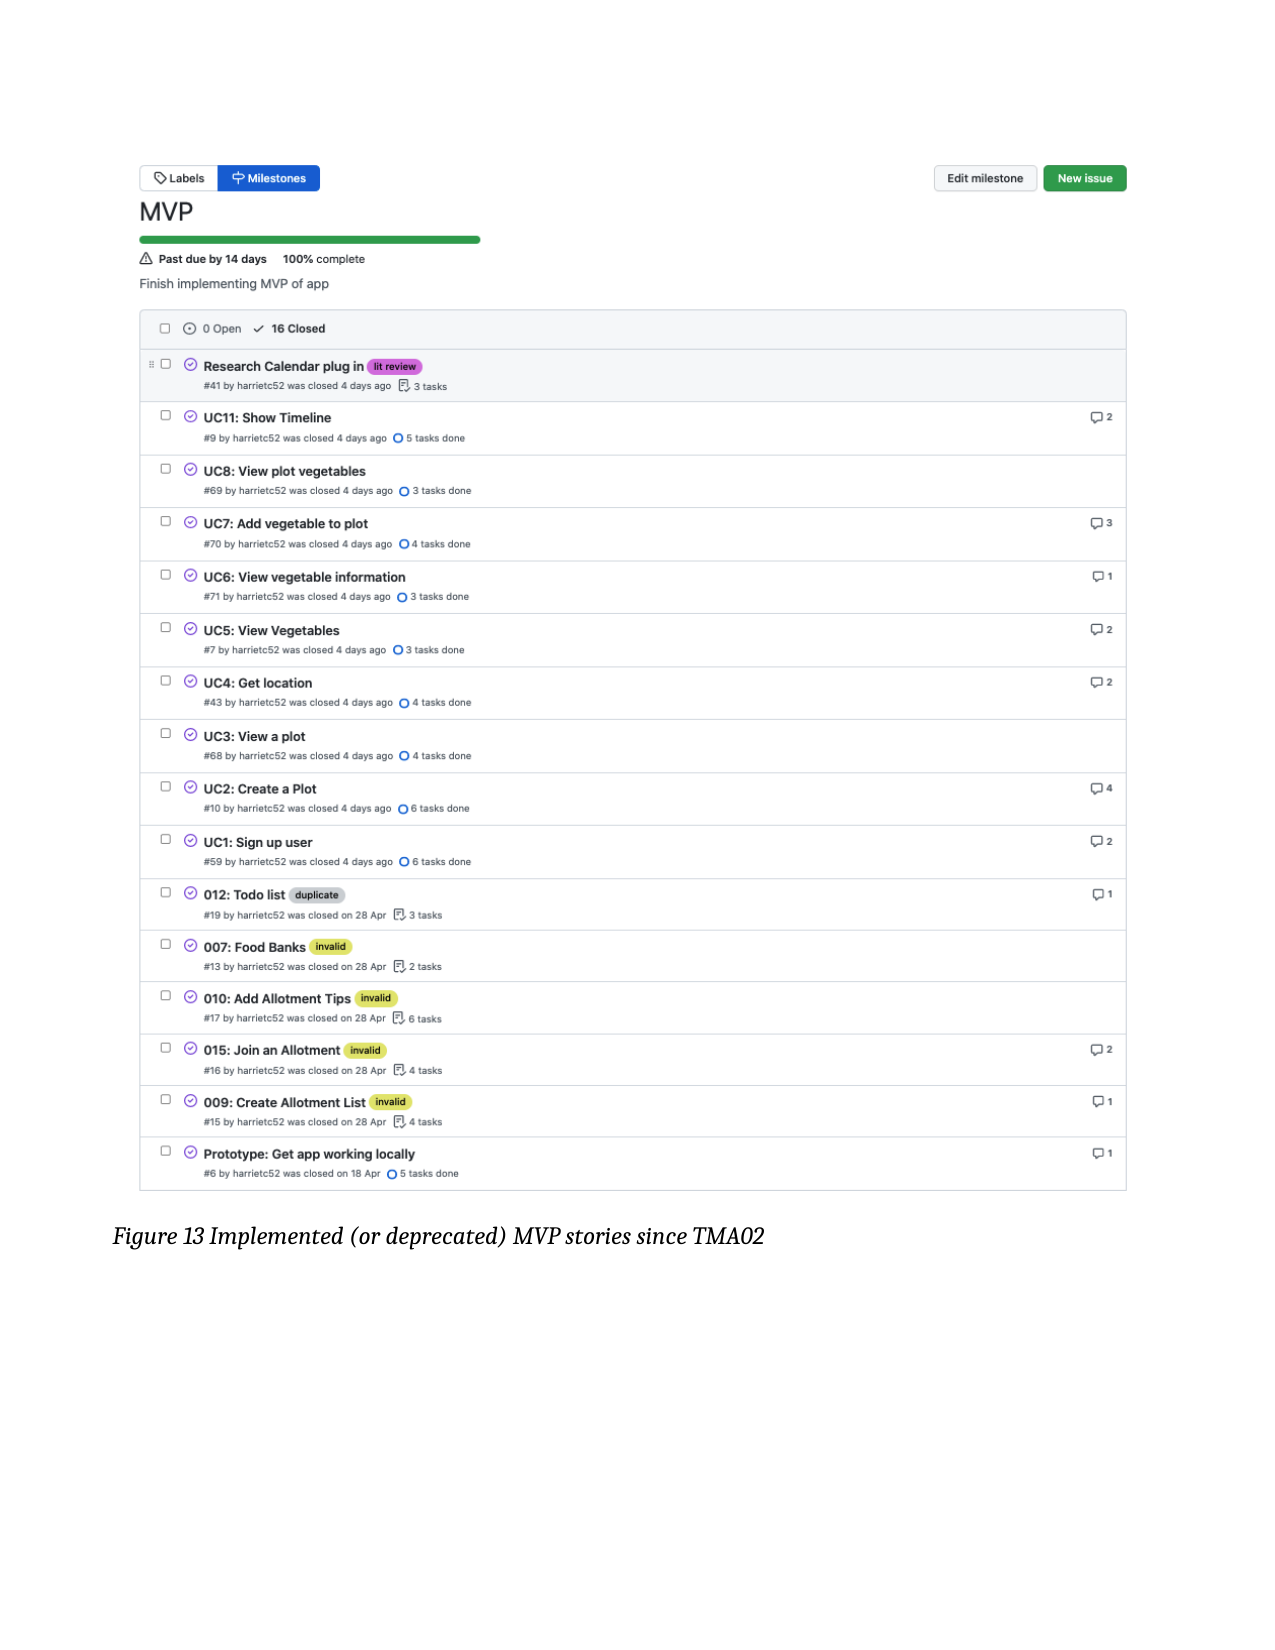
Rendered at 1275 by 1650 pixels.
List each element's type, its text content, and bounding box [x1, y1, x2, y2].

text Figure 13 Implemented (or deprecated) MVP stories since TMA02 [112, 1222, 1162, 1251]
picture [112, 150, 1143, 1202]
